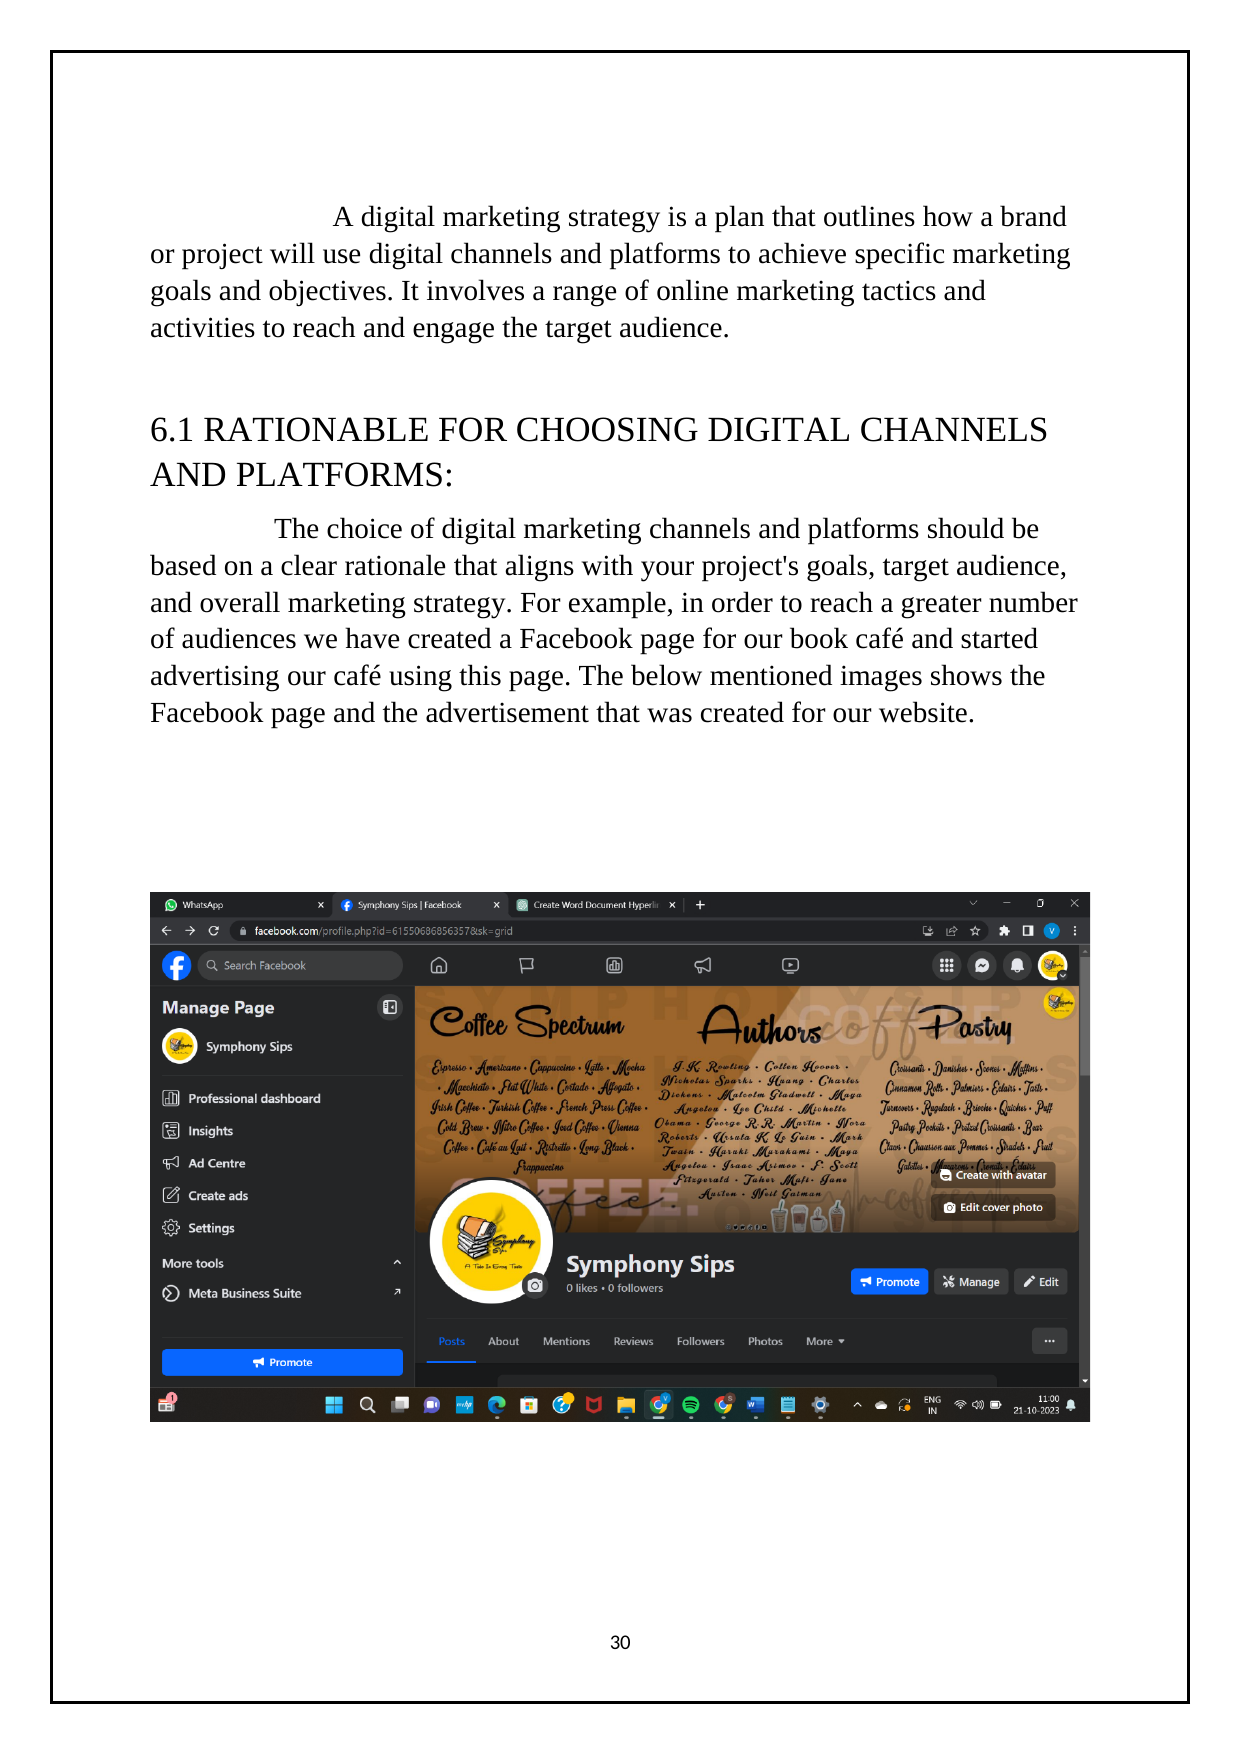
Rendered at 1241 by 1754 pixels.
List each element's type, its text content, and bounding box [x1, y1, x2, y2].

text A digital marketing strategy is a plan that outlines how a brand or project will use digital channels and platforms to achieve specific marketing goals and objectives. It involves a range of online marketing tactics and activities to reach and engage the target audience. [150, 199, 1090, 343]
picture [150, 892, 1091, 1422]
text 6.1 RATIONABLE FOR CHOOSING DIGITAL CHANNELS AND PLATFORMS: [150, 409, 1090, 494]
text The choice of digital marketing channels and platforms should be based on a clear rationale that aligns with your project's goals, target audience, and overall marketing strategy. For example, in order to reach a greater number of audiences we have created a Facebook page for our book café and started advertising our café using this page. The below mentioned images shows the Facebook page and the advertisement that was created for our website. [150, 511, 1090, 729]
